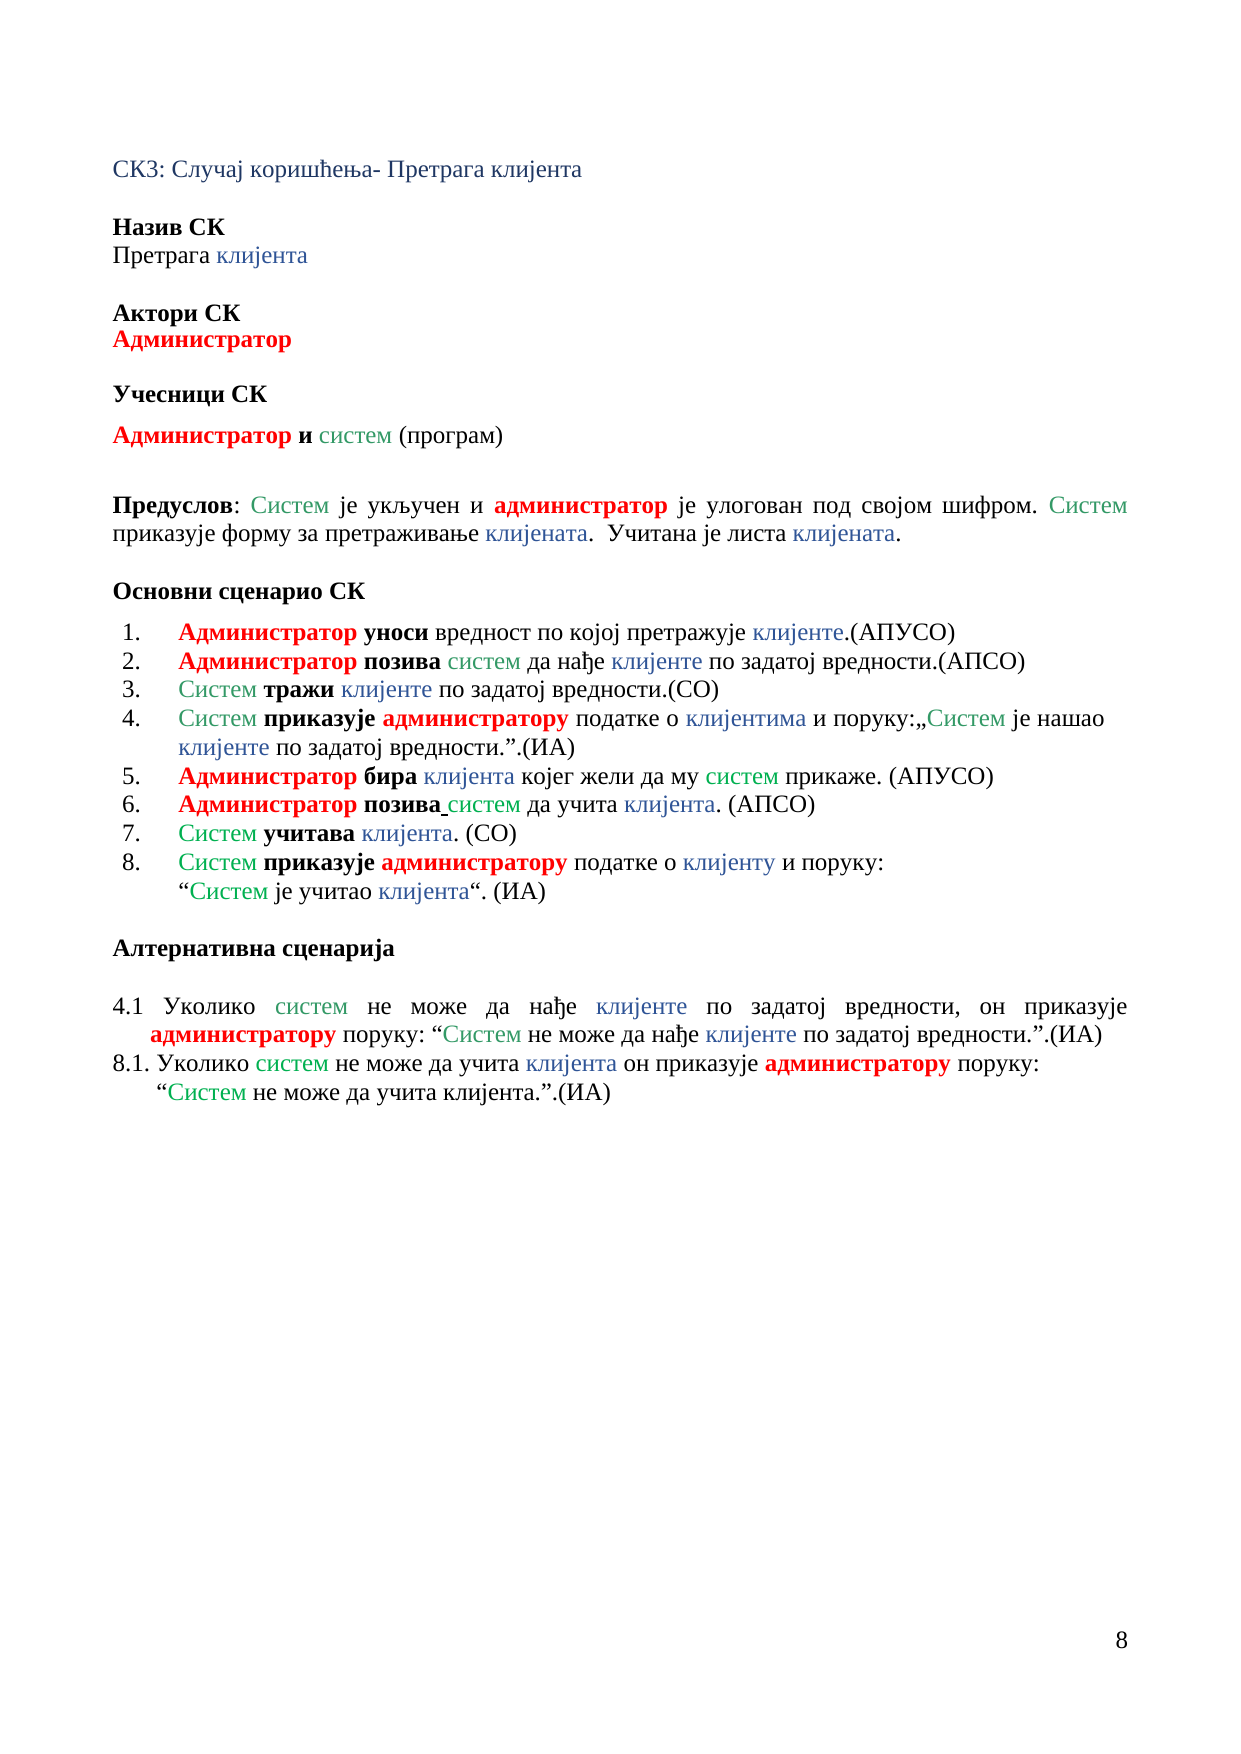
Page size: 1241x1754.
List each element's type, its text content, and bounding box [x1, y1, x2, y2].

list Администратор позива систем да нађе клијенте по задатој вредности.(АПСО) [122, 646, 1128, 674]
list Систем тражи клијенте по задатој вредности.(СО) [122, 674, 1128, 703]
text 4.1 Уколико систем не може да нађе клијенте по задатој вредности, он приказује администратору поруку: “Систем не може да нађе клијенте по задатој вредности.”.(ИА) [112, 991, 1128, 1048]
text Учесници СК [112, 379, 1128, 408]
list Администратор уноси вредност по којој претражује клијенте.(АПУСО) [122, 617, 1128, 646]
list Систем учитава клијента. (СО) [122, 818, 1105, 847]
list Администратор позива систем да учита клијента. (АПСО) [122, 789, 1105, 818]
text 8.1. Уколико систем не може да учита клијента он приказује администратору поруку: [112, 1048, 1128, 1077]
list Систем приказује администратору податке о клијентима и поруку:„Систем је нашао клијенте по задатој вредности.”.(ИА) [122, 703, 1105, 761]
text Предуслов: Систем је укључен и администратор je улогован под својом шифром. Систем приказује форму за претраживање клијената. Учитана је листа клијената. [112, 490, 1128, 547]
subtitle СК3: Случај коришћења- Претрага клијента [112, 154, 1128, 183]
text Назив СК [112, 212, 1128, 240]
text “Систем не може да учита клијента.”.(ИА) [150, 1077, 1128, 1106]
text Актори СК [112, 298, 1128, 327]
text Основни сценарио СК [112, 576, 1128, 605]
list “Систем је учитао клијента“. (ИА) [178, 876, 1105, 904]
list Систем приказује администратору податке о клијенту и поруку: [122, 847, 1105, 876]
text Претрага клијента [112, 240, 1128, 269]
text Администратор [112, 327, 1128, 353]
list Администратор бира клијента којег жели да му систем прикаже. (АПУСО) [122, 761, 1105, 789]
text Алтернативна сценарија [112, 933, 1128, 962]
text Администратор и систем (програм) [112, 420, 1128, 449]
